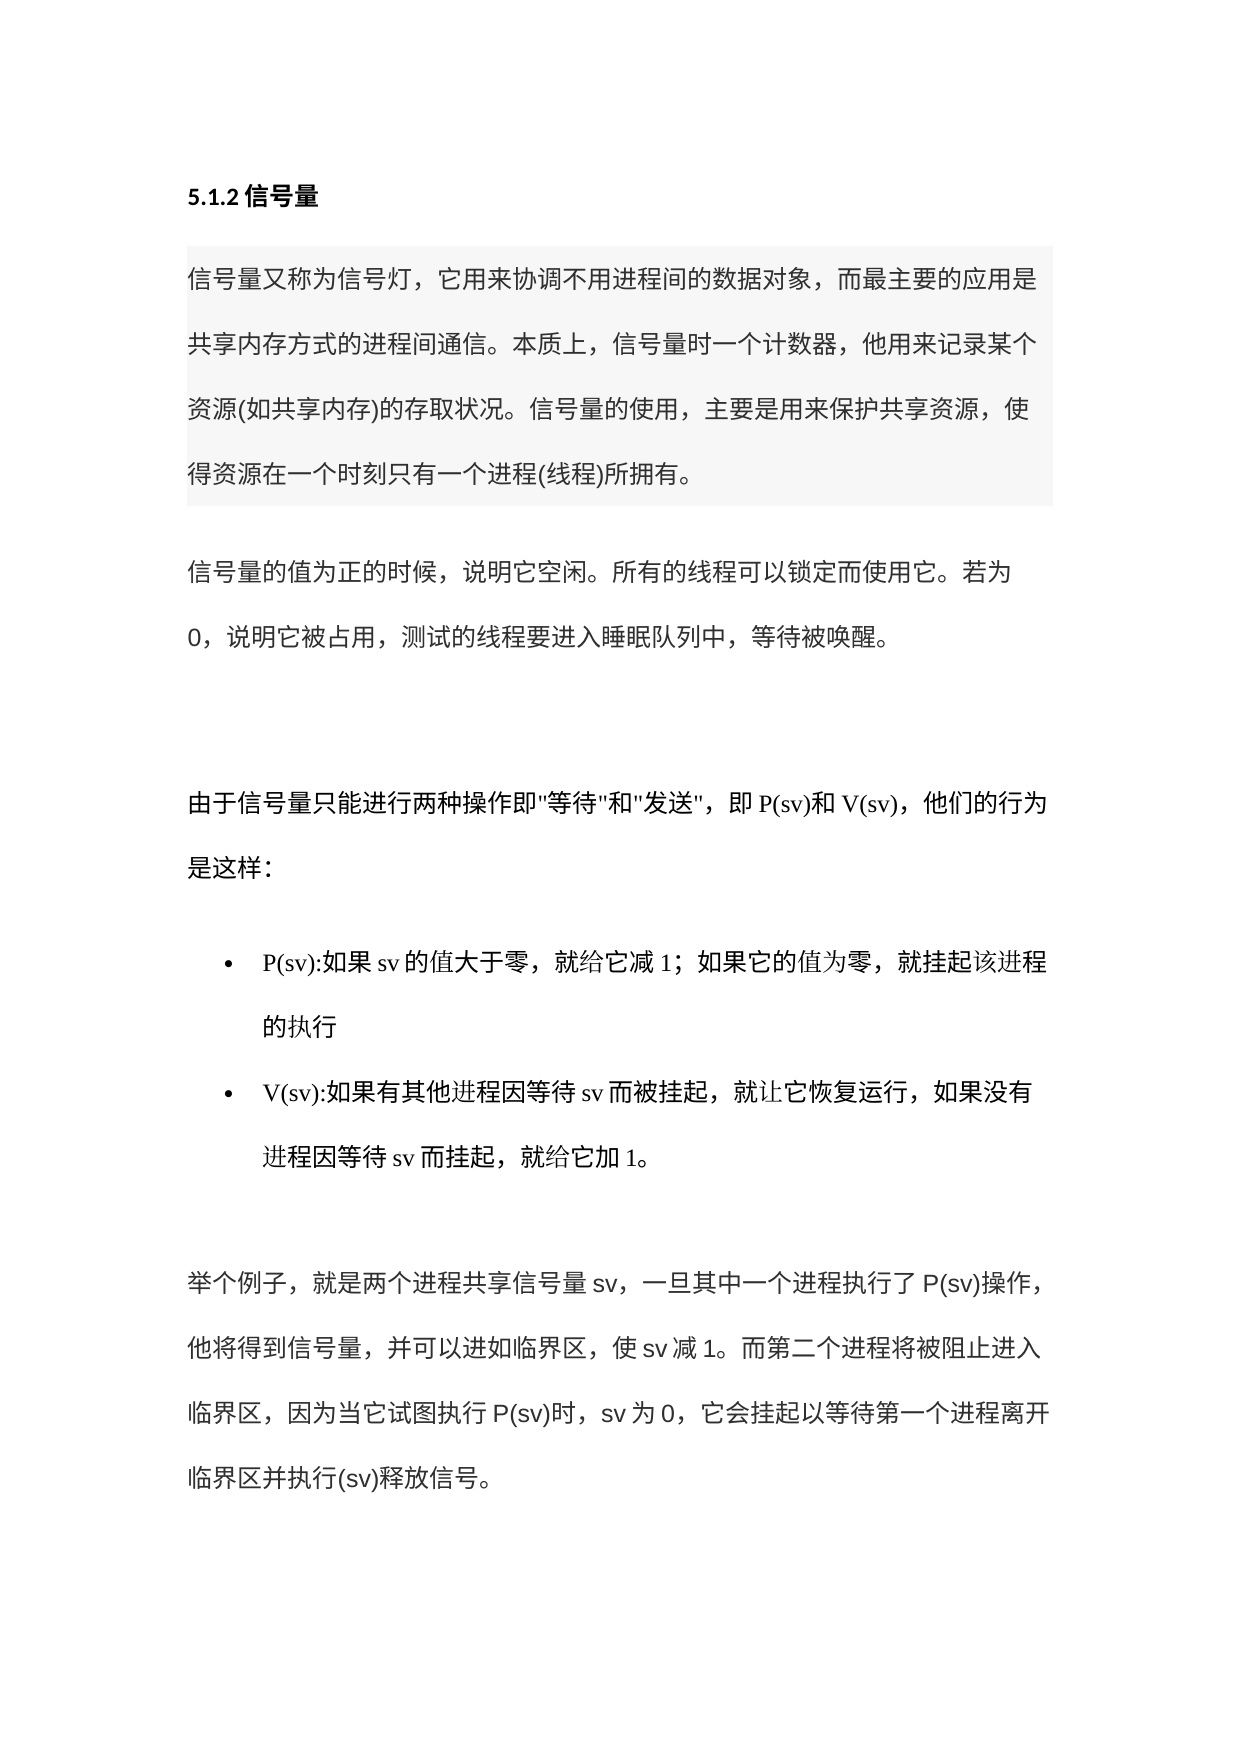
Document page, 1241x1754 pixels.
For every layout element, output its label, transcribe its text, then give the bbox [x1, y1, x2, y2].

text 由于信号量只能进行两种操作即"等待"和"发送"，即P(sv)和V(sv)，他们的行为是这样： [187, 769, 1053, 899]
text 信号量又称为信号灯，它用来协调不用进程间的数据对象，而最主要的应用是共享内存方式的进程间通信。本质上，信号量时一个计数器，他用来记录某个资源(如共享内存)的存取状况。信号量的使用，主要是用来保护共享资源，使得资源在一个时刻只有一个进程(线程)所拥有。 [187, 246, 1053, 506]
subtitle 5.1.2 信号量 [187, 162, 1053, 227]
text 信号量的值为正的时候，说明它空闲。所有的线程可以锁定而使用它。若为0，说明它被占用，测试的线程要进入睡眠队列中，等待被唤醒。 [187, 538, 1053, 668]
list V(sv):如果有其他进程因等待sv而被挂起，就让它恢复运行，如果没有进程因等待sv而挂起，就给它加1。 [225, 1058, 1053, 1188]
text 举个例子，就是两个进程共享信号量sv，一旦其中一个进程执行了P(sv)操作，他将得到信号量，并可以进如临界区，使sv减1。而第二个进程将被阻止进入临界区，因为当它试图执行P(sv)时，sv为0，它会挂起以等待第一个进程离开临界区并执行(sv)释放信号。 [187, 1217, 1053, 1509]
list P(sv):如果sv的值大于零，就给它减1；如果它的值为零，就挂起该进程的执行 [225, 928, 1053, 1058]
